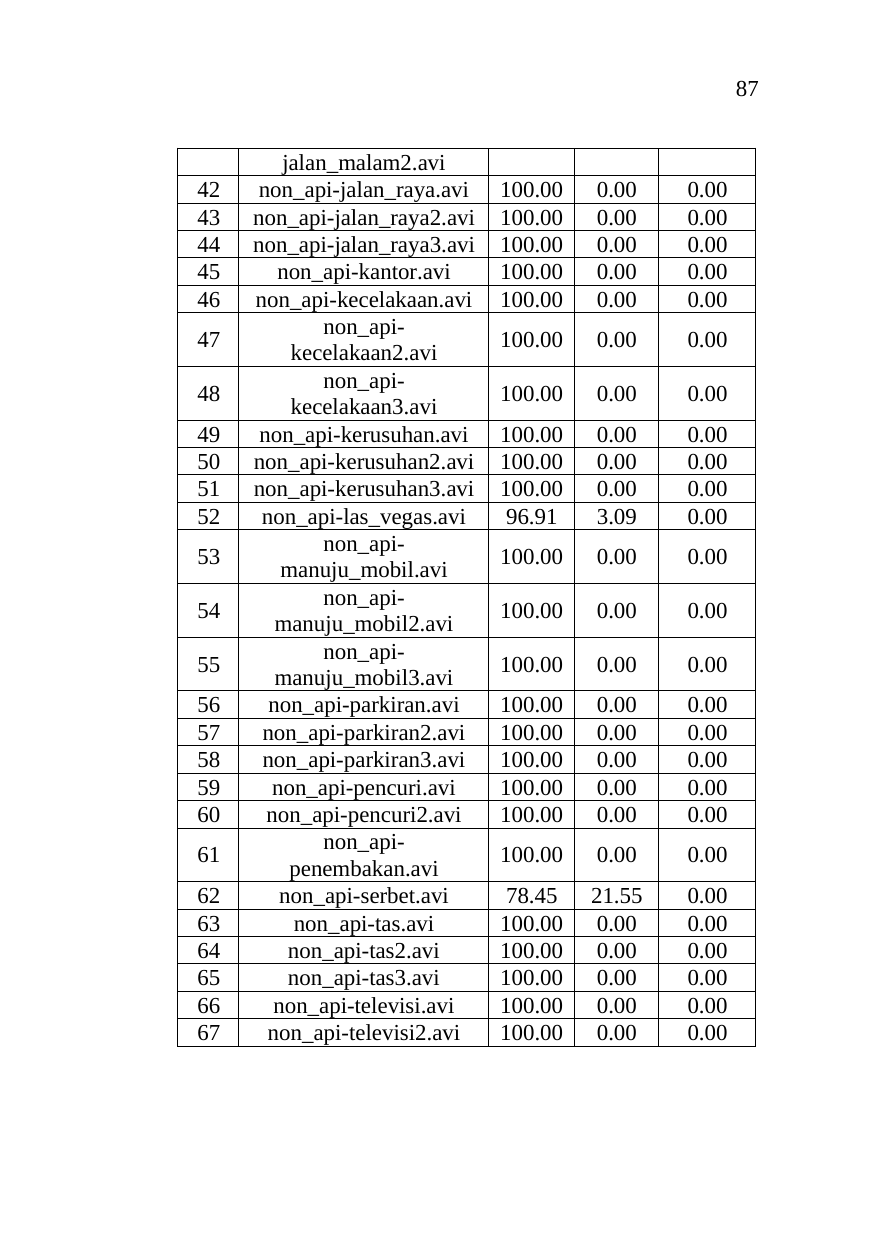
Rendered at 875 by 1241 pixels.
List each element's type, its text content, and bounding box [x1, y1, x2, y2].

table_cell 0.00 [659, 204, 755, 230]
table_cell non_api-serbet.avi [239, 882, 488, 908]
table_cell non_api-televisi.avi [239, 992, 488, 1018]
table_cell 50 [178, 448, 238, 474]
table_cell 0.00 [659, 638, 755, 690]
table_cell 0.00 [575, 910, 658, 936]
table_cell 52 [178, 503, 238, 529]
table_cell non_api-pencuri.avi [239, 774, 488, 800]
table_cell 57 [178, 719, 238, 745]
table_cell 0.00 [659, 1019, 755, 1046]
table_cell 0.00 [575, 719, 658, 745]
table_cell 0.00 [659, 937, 755, 963]
table_cell 0.00 [659, 992, 755, 1018]
table_cell non_api-manuju_mobil3.avi [239, 638, 488, 690]
table_cell non_api-jalan_malam2.avi [239, 149, 488, 175]
table_cell 65 [178, 964, 238, 991]
table_cell 59 [178, 774, 238, 800]
table_cell 46 [178, 286, 238, 312]
table_cell 0.00 [659, 910, 755, 936]
table_cell non_api-parkiran2.avi [239, 719, 488, 745]
table_cell 0.00 [575, 176, 658, 202]
table_cell 100.00 [489, 286, 574, 312]
table_cell 0.00 [575, 638, 658, 690]
table_cell non_api-jalan_raya2.avi [239, 204, 488, 230]
table_cell 100.00 [489, 1019, 574, 1046]
table_cell 55 [178, 638, 238, 690]
table_cell 62 [178, 882, 238, 908]
table_cell 41 [178, 149, 238, 175]
table_cell 0.00 [659, 313, 755, 366]
table_cell non_api-kecelakaan2.avi [239, 313, 488, 366]
table_cell 100.00 [489, 149, 574, 175]
table_cell 0.00 [659, 231, 755, 257]
table_cell non_api-kerusuhan3.avi [239, 475, 488, 502]
table_cell 0.00 [575, 313, 658, 366]
table_cell non_api-kerusuhan2.avi [239, 448, 488, 474]
table_cell 100.00 [489, 801, 574, 827]
table_cell 0.00 [659, 503, 755, 529]
table_cell non_api-televisi2.avi [239, 1019, 488, 1046]
table_cell 0.00 [575, 774, 658, 800]
table_cell 100.00 [489, 258, 574, 285]
table_cell 0.00 [659, 964, 755, 991]
table_cell 100.00 [489, 774, 574, 800]
table_cell 0.00 [659, 882, 755, 908]
table_cell 0.00 [659, 801, 755, 827]
table_cell 78.45 [489, 882, 574, 908]
table_cell 54 [178, 584, 238, 637]
table_cell non_api-kecelakaan3.avi [239, 367, 488, 419]
table_cell 100.00 [489, 204, 574, 230]
table_cell 0.00 [575, 204, 658, 230]
table_cell 0.00 [575, 937, 658, 963]
table_cell 100.00 [489, 638, 574, 690]
table_cell 67 [178, 1019, 238, 1046]
table_cell 0.00 [575, 530, 658, 583]
table_cell 0.00 [659, 774, 755, 800]
table_cell 0.00 [659, 584, 755, 637]
table_cell non_api-jalan_raya.avi [239, 176, 488, 202]
table_cell 48 [178, 367, 238, 419]
table_cell 53 [178, 530, 238, 583]
table_cell non_api-pencuri2.avi [239, 801, 488, 827]
table_cell 60 [178, 801, 238, 827]
table_cell 100.00 [489, 176, 574, 202]
table_cell non_api-penembakan.avi [239, 829, 488, 881]
table_cell 56 [178, 691, 238, 718]
table_cell 0.00 [575, 448, 658, 474]
table_cell 100.00 [489, 231, 574, 257]
table_cell 0.00 [659, 475, 755, 502]
table_cell non_api-jalan_raya3.avi [239, 231, 488, 257]
table_cell 100.00 [489, 910, 574, 936]
table_cell 3.09 [575, 503, 658, 529]
table_cell non_api-manuju_mobil2.avi [239, 584, 488, 637]
table_cell 100.00 [489, 367, 574, 419]
table_cell 0.00 [575, 475, 658, 502]
table_cell 0.00 [659, 286, 755, 312]
table_cell non_api-manuju_mobil.avi [239, 530, 488, 583]
table_cell 0.00 [575, 801, 658, 827]
table_cell 100.00 [489, 992, 574, 1018]
table_cell 51 [178, 475, 238, 502]
table_cell 100.00 [489, 937, 574, 963]
table_cell 0.00 [575, 231, 658, 257]
table_cell 45 [178, 258, 238, 285]
table_cell 0.00 [575, 829, 658, 881]
table_cell 100.00 [489, 475, 574, 502]
table_cell 0.00 [575, 1019, 658, 1046]
table_cell 100.00 [489, 530, 574, 583]
table_cell 0.00 [575, 421, 658, 447]
table_cell 58 [178, 746, 238, 773]
table_cell 100.00 [489, 313, 574, 366]
table_cell 63 [178, 910, 238, 936]
table_cell 96.91 [489, 503, 574, 529]
table_cell 0.00 [575, 691, 658, 718]
table_cell 0.00 [659, 421, 755, 447]
table_cell 100.00 [489, 584, 574, 637]
table_cell non_api-parkiran3.avi [239, 746, 488, 773]
table_cell 100.00 [489, 719, 574, 745]
table_cell 0.00 [575, 746, 658, 773]
table_cell 21.55 [575, 882, 658, 908]
table_cell 0.00 [575, 149, 658, 175]
table_cell 100.00 [489, 964, 574, 991]
table_cell 100.00 [489, 448, 574, 474]
table_cell 0.00 [659, 176, 755, 202]
table_cell non_api-kerusuhan.avi [239, 421, 488, 447]
table_cell 0.00 [659, 448, 755, 474]
table_cell 0.00 [659, 691, 755, 718]
table_cell 0.00 [659, 367, 755, 419]
table_cell 0.00 [575, 992, 658, 1018]
table_cell 61 [178, 829, 238, 881]
table_cell 100.00 [489, 691, 574, 718]
table_cell non_api-tas.avi [239, 910, 488, 936]
table_cell 0.00 [575, 367, 658, 419]
table_cell 100.00 [489, 829, 574, 881]
table_cell 0.00 [575, 584, 658, 637]
table_cell 49 [178, 421, 238, 447]
table_cell 0.00 [659, 530, 755, 583]
table_cell non_api-kantor.avi [239, 258, 488, 285]
table_cell 47 [178, 313, 238, 366]
table_cell non_api-tas3.avi [239, 964, 488, 991]
table_cell 42 [178, 176, 238, 202]
table_cell 44 [178, 231, 238, 257]
table_cell 100.00 [489, 746, 574, 773]
table_cell 0.00 [659, 149, 755, 175]
table_cell non_api-parkiran.avi [239, 691, 488, 718]
table_cell 0.00 [659, 746, 755, 773]
table_cell 43 [178, 204, 238, 230]
table_cell 0.00 [659, 719, 755, 745]
table_cell non_api-kecelakaan.avi [239, 286, 488, 312]
table_cell 64 [178, 937, 238, 963]
table_cell 0.00 [575, 964, 658, 991]
table_cell 0.00 [575, 286, 658, 312]
table_cell non_api-tas2.avi [239, 937, 488, 963]
table_cell 0.00 [659, 258, 755, 285]
table_cell 66 [178, 992, 238, 1018]
table_cell non_api-las_vegas.avi [239, 503, 488, 529]
table_cell 0.00 [575, 258, 658, 285]
table_cell 0.00 [659, 829, 755, 881]
table_cell 100.00 [489, 421, 574, 447]
